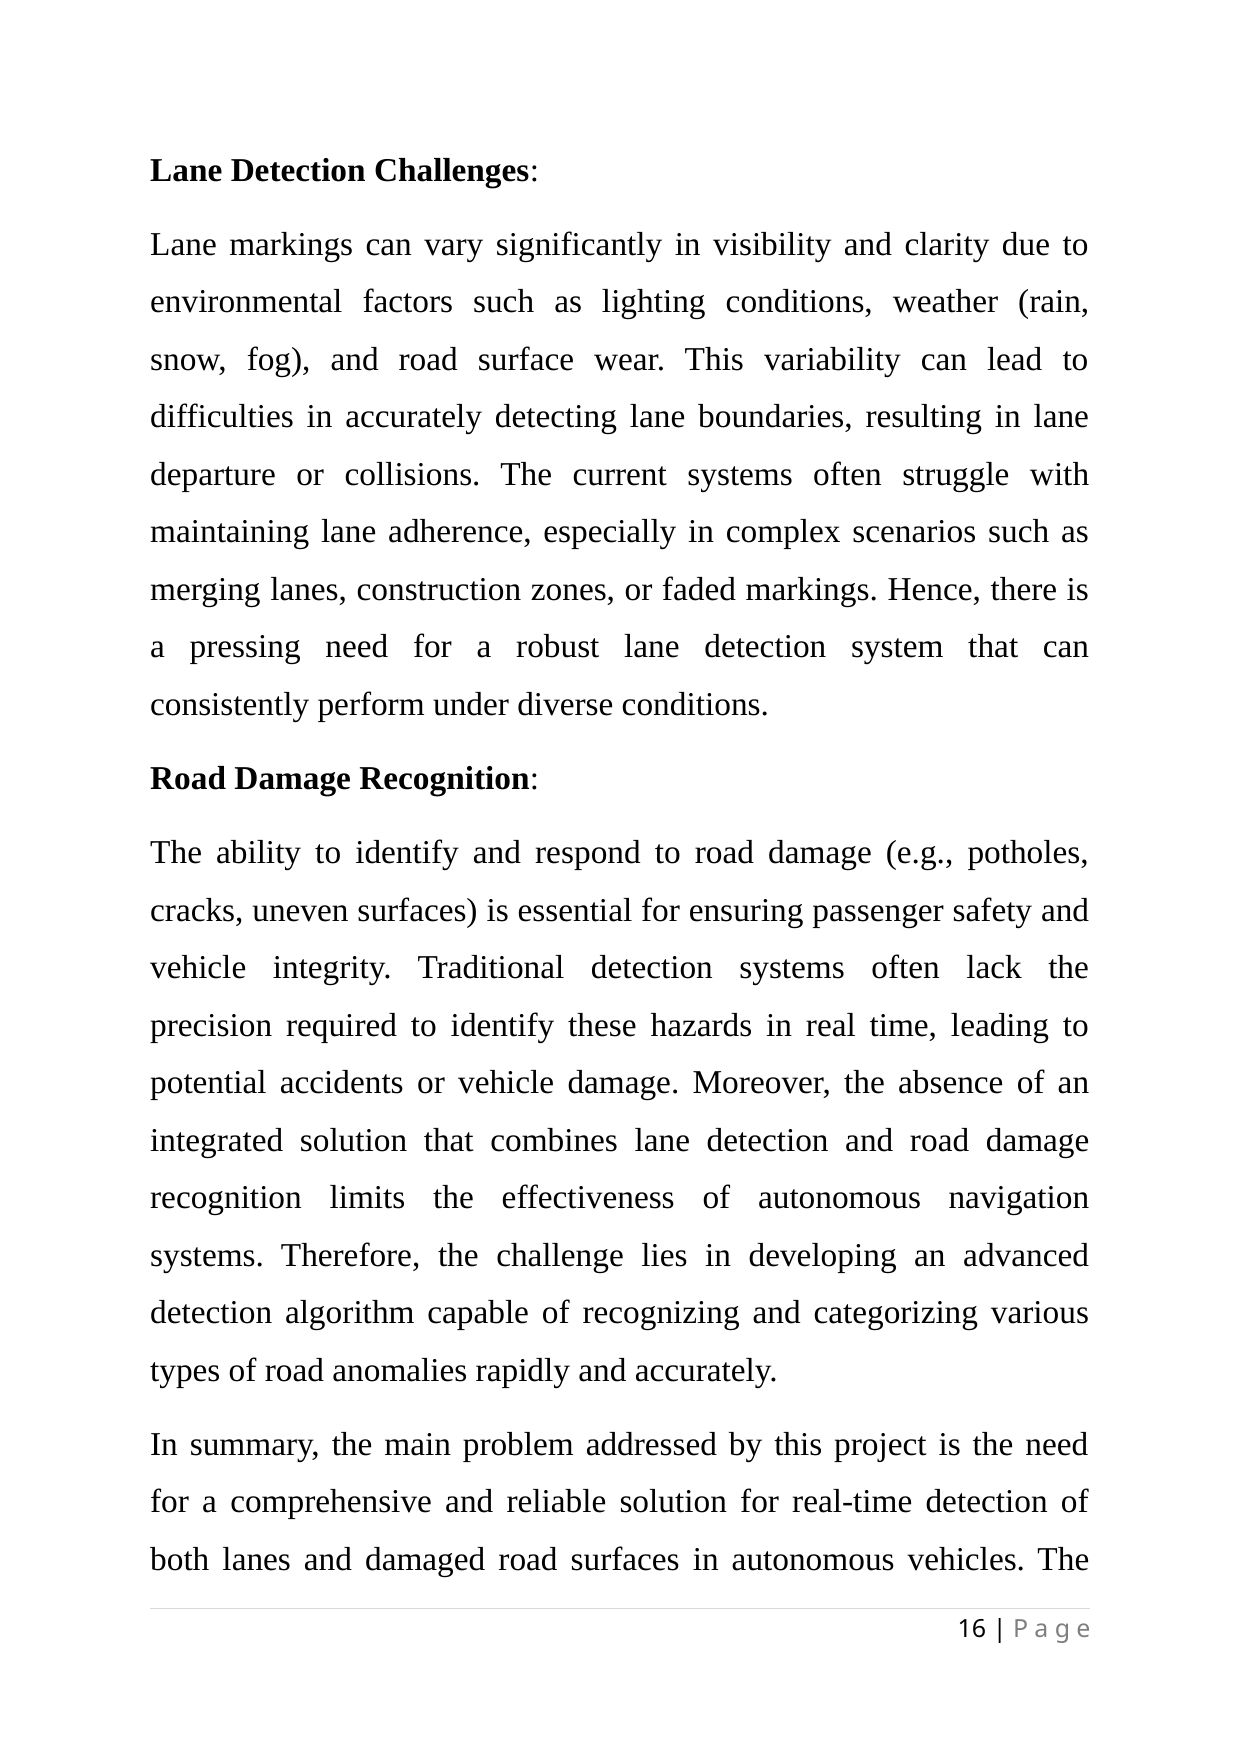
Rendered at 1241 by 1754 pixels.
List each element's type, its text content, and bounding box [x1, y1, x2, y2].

text The ability to identify and respond to road damage (e.g., potholes, cracks, uneven surfaces) is essential for ensuring passenger safety and vehicle integrity. Traditional detection systems often lack the precision required to identify these hazards in real time, leading to potential accidents or vehicle damage. Moreover, the absence of an integrated solution that combines lane detection and road damage recognition limits the effectiveness of autonomous navigation systems. Therefore, the challenge lies in developing an advanced detection algorithm capable of recognizing and categorizing various types of road anomalies rapidly and accurately. [150, 832, 1090, 1388]
text Road Damage Recognition: [150, 758, 1090, 797]
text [150, 1424, 1090, 1577]
text Lane markings can vary significantly in visibility and clarity due to environmental factors such as lighting conditions, weather (rain, snow, fog), and road surface wear. This variability can lead to difficulties in accurately detecting lane boundaries, resulting in lane departure or collisions. The current systems often struggle with maintaining lane adherence, especially in complex scenarios such as merging lanes, construction zones, or faded markings. Hence, there is a pressing need for a robust lane detection system that can consistently perform under diverse conditions. [150, 224, 1090, 722]
text Lane Detection Challenges: [150, 150, 1090, 188]
